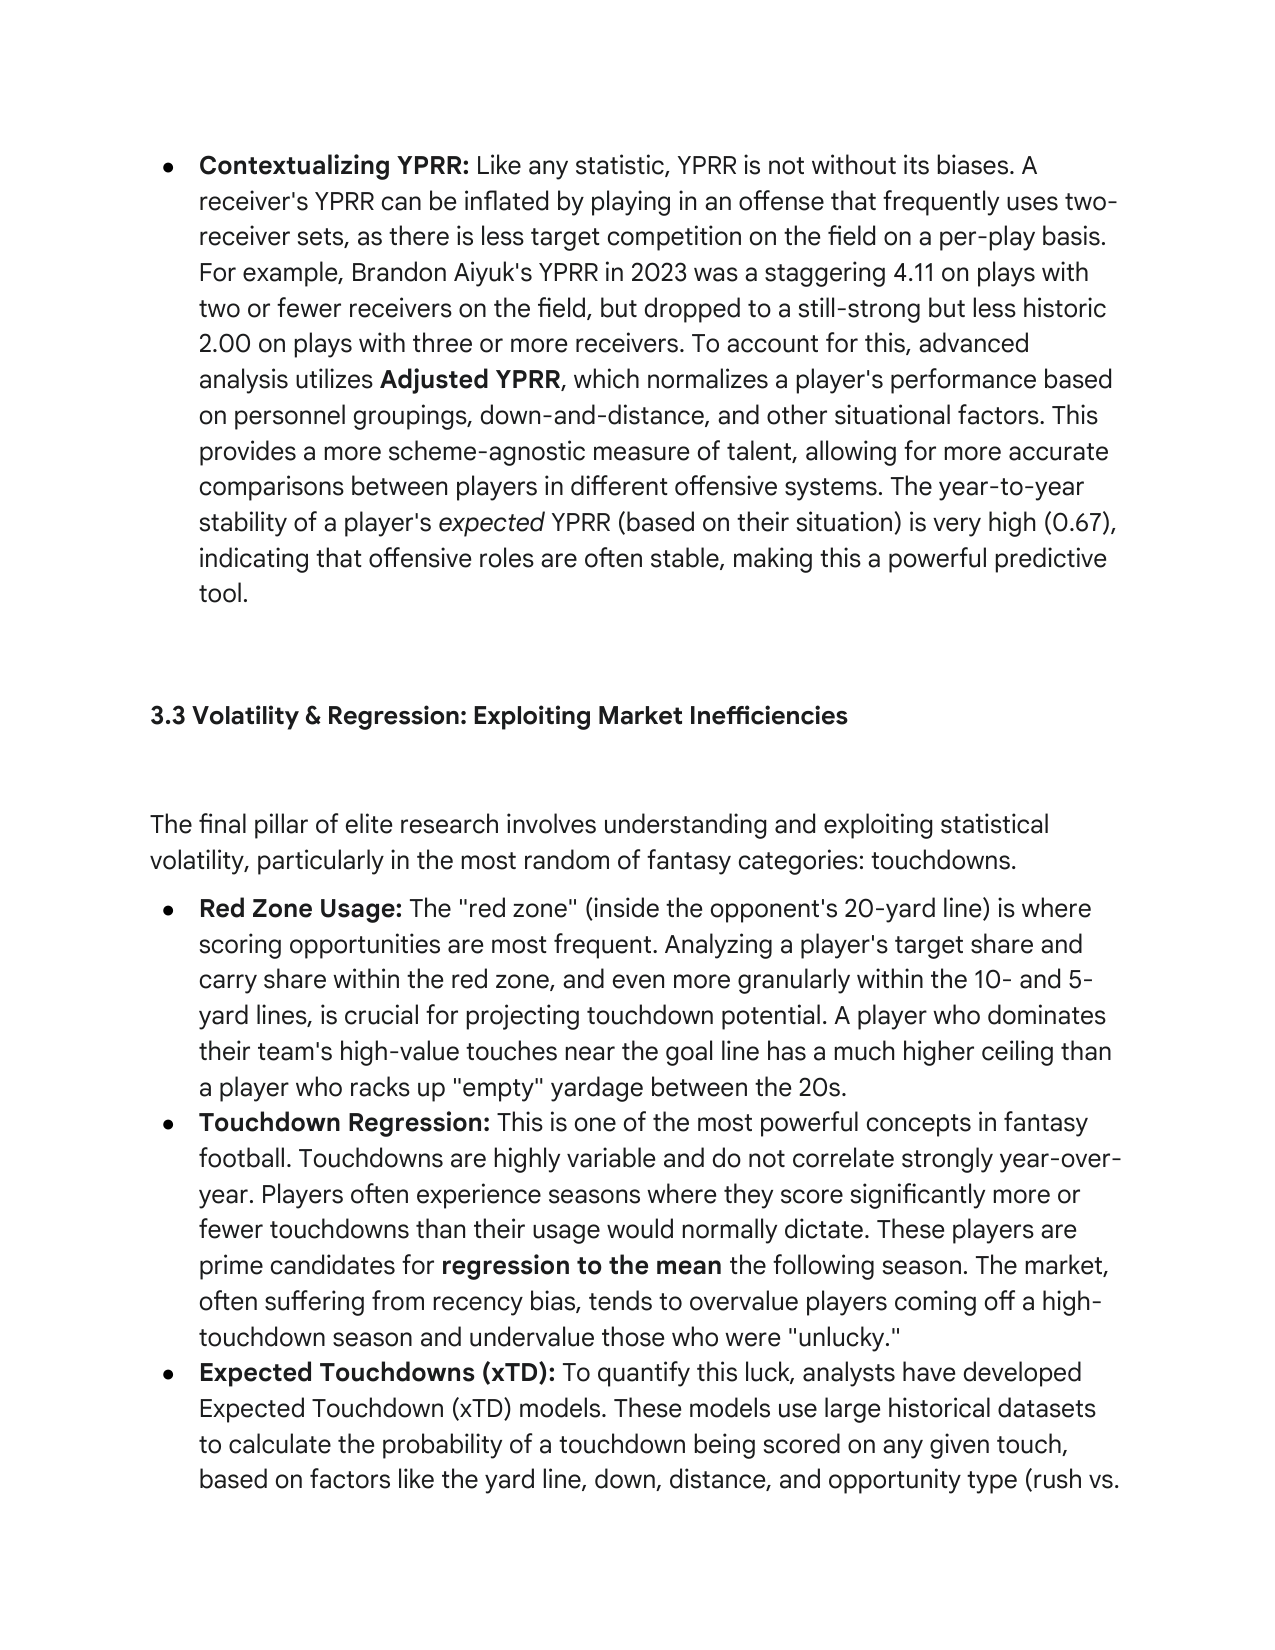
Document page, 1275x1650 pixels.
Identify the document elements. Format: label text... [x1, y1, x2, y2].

subtitle 3.3 Volatility & Regression: Exploiting Market Inefficiencies [150, 700, 1125, 732]
list Red Zone Usage: The "red zone" (inside the opponent's 20-yard line) is where scoring opportunities are most frequent. Analyzing a player's target share and carry share within the red zone, and even more granularly within the 10- and 5-yard lines, is crucial for projecting touchdown potential. A player who dominates their team's high-value touches near the goal line has a much higher ceiling than a player who racks up "empty" yardage between the 20s. [161, 893, 1125, 1103]
list Touchdown Regression: This is one of the most powerful concepts in fantasy football. Touchdowns are highly variable and do not correlate strongly year-over-year. Players often experience seasons where they score significantly more or fewer touchdowns than their usage would normally dictate. These players are prime candidates for regression to the mean the following season. The market, often suffering from recency bias, tends to overvalue players coming off a high-touchdown season and undervalue those who were "unlucky." [161, 1107, 1125, 1353]
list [161, 1358, 1125, 1496]
list Contextualizing YPRR: Like any statistic, YPRR is not without its biases. A receiver's YPRR can be inflated by playing in an offense that frequently uses two-receiver sets, as there is less target competition on the field on a per-play basis. For example, Brandon Aiyuk's YPRR in 2023 was a staggering 4.11 on plays with two or fewer receivers on the field, but dropped to a still-strong but less historic 2.00 on plays with three or more receivers. To account for this, advanced analysis utilizes Adjusted YPRR, which normalizes a player's performance based on personnel groupings, down-and-distance, and other situational factors. This provides a more scheme-agnostic measure of talent, allowing for more accurate comparisons between players in different offensive systems. The year-to-year stability of a player's expected YPRR (based on their situation) is very high (0.67), indicating that offensive roles are often stable, making this a powerful predictive tool. [161, 150, 1125, 610]
text The final pillar of elite research involves understanding and exploiting statistical volatility, particularly in the most random of fantasy categories: touchdowns. [150, 809, 1125, 876]
